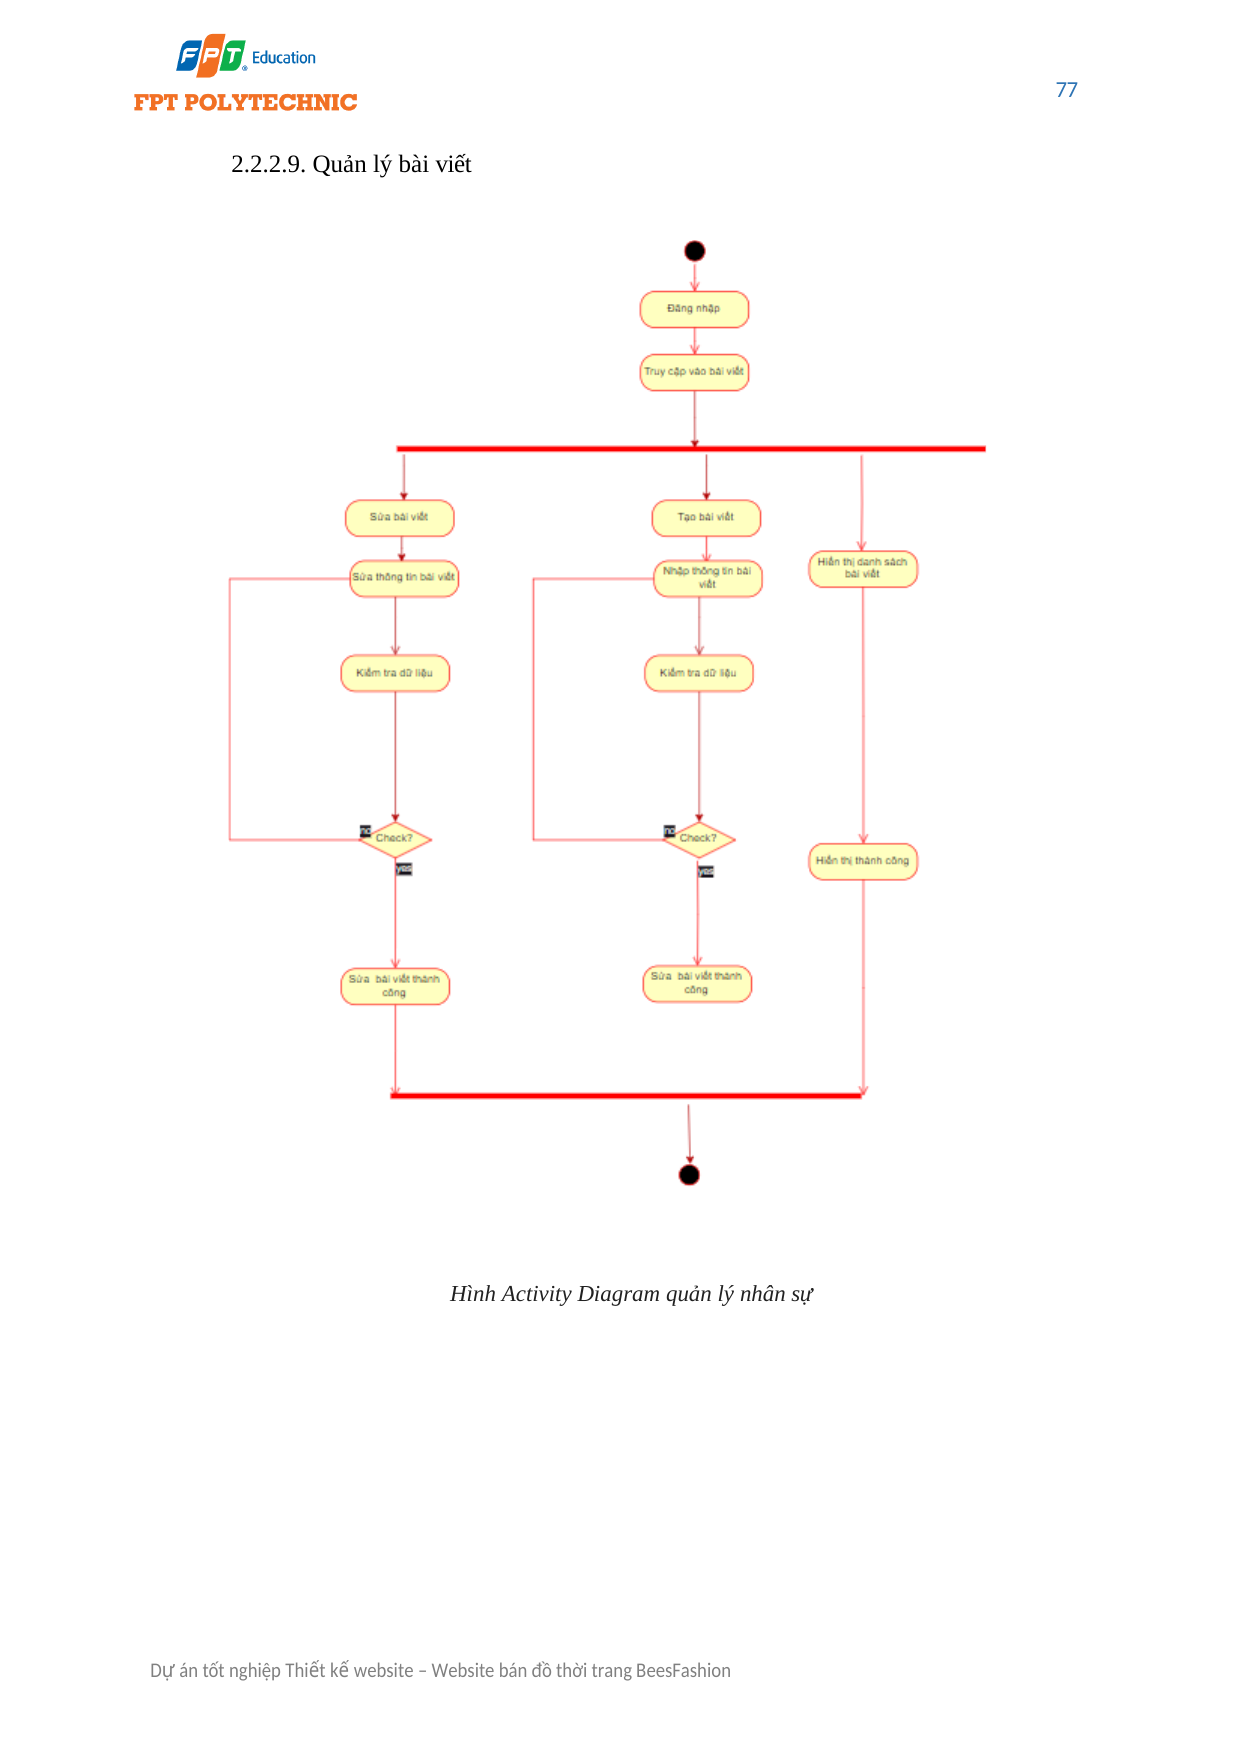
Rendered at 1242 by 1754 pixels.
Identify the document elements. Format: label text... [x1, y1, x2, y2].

text Hình Activity Diagram quản lý nhân sự [450, 1280, 1242, 1306]
picture [228, 240, 987, 1187]
picture [126, 27, 364, 118]
list Quản lý bài viết [231, 149, 1242, 178]
